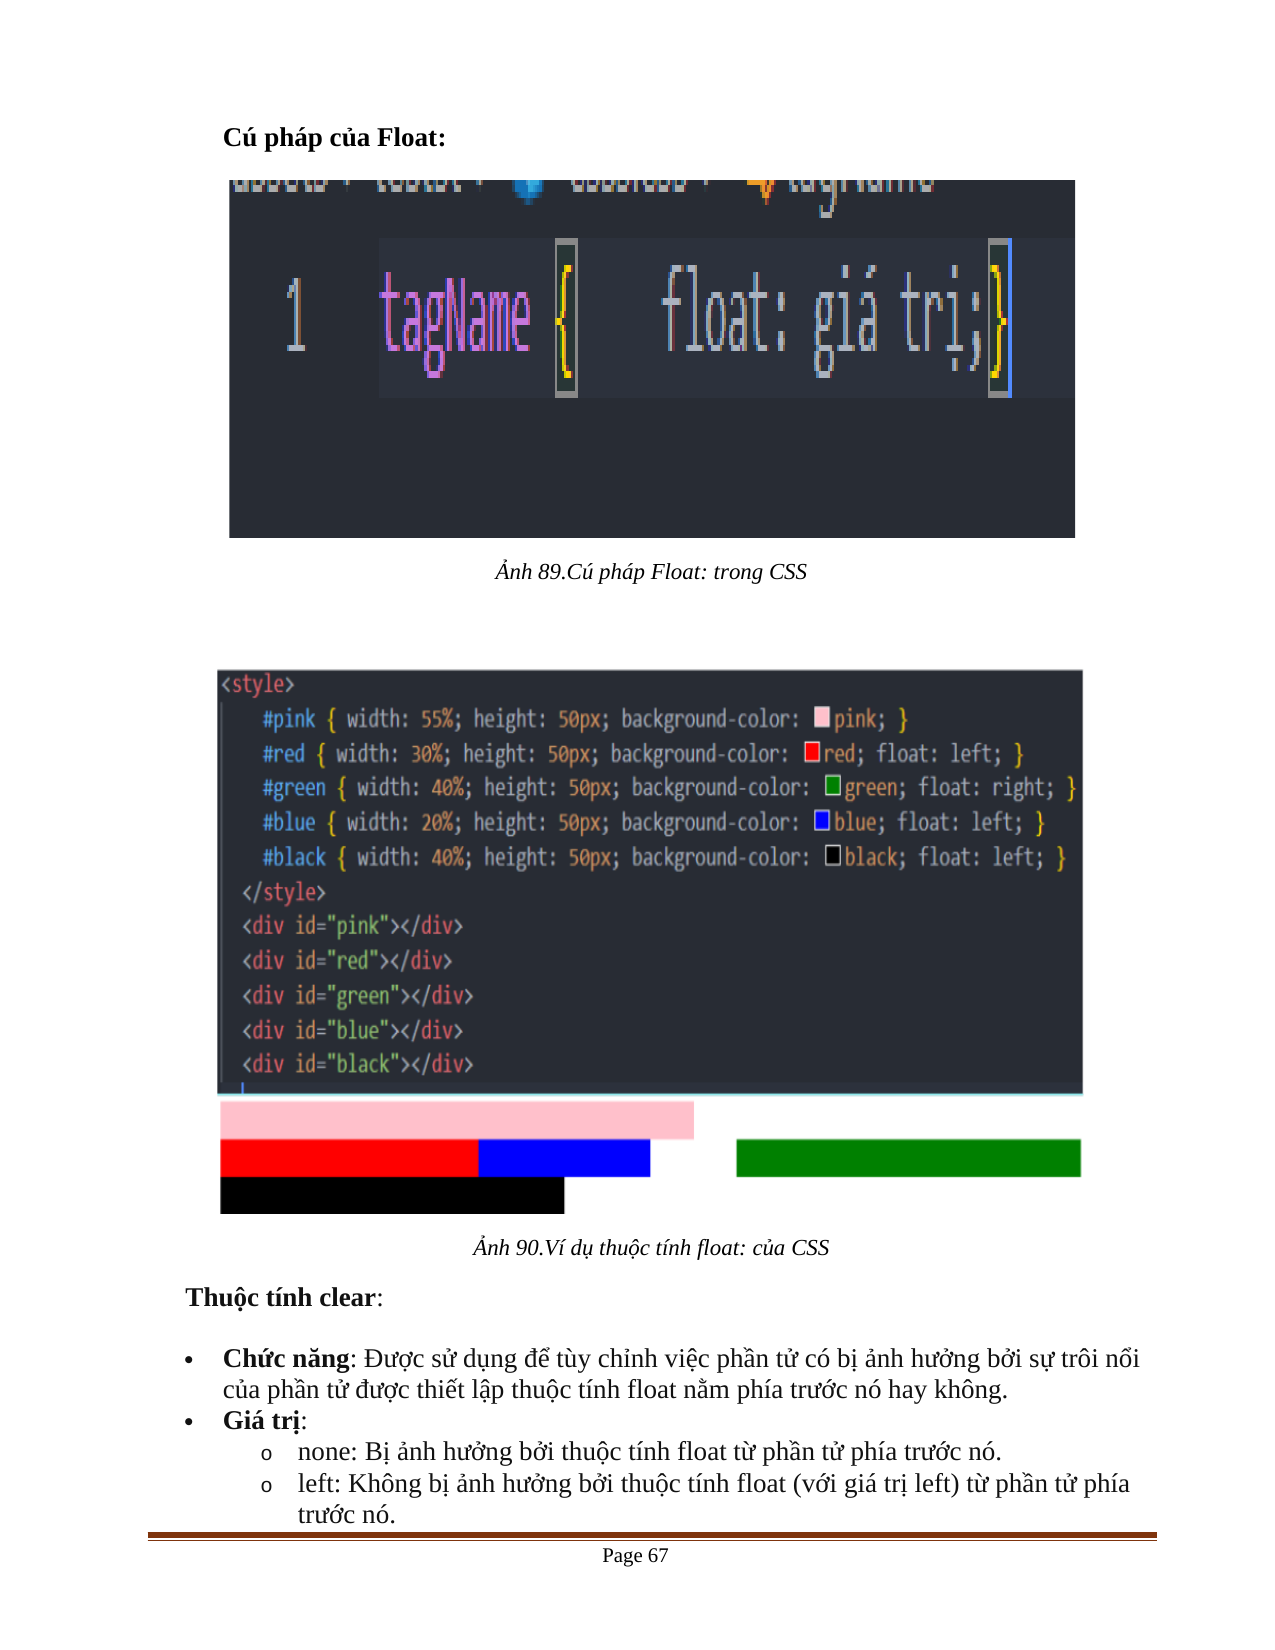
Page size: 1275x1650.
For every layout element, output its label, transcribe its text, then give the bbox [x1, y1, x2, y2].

list left: Không bị ảnh hưởng bởi thuộc tính float (với giá trị left) từ phần tử phía trước nó. [260, 1467, 1157, 1529]
list Chức năng: Được sử dụng để tùy chỉnh việc phần tử có bị ảnh hưởng bởi sự trôi nổi của phần tử được thiết lập thuộc tính float nằm phía trước nó hay không. [185, 1342, 1157, 1404]
text Ảnh 90.Ví dụ thuộc tính float: của CSS [148, 1234, 1157, 1261]
text Cú pháp của Float: [148, 121, 1157, 152]
text Ảnh 89.Cú pháp Float: trong CSS [148, 558, 1157, 585]
picture [217, 664, 1088, 1214]
list none: Bị ảnh hưởng bởi thuộc tính float từ phần tử phía trước nó. [260, 1435, 1157, 1467]
list Giá trị: [185, 1404, 1157, 1435]
picture [229, 180, 1076, 538]
text Thuộc tính clear: [148, 1281, 1157, 1313]
